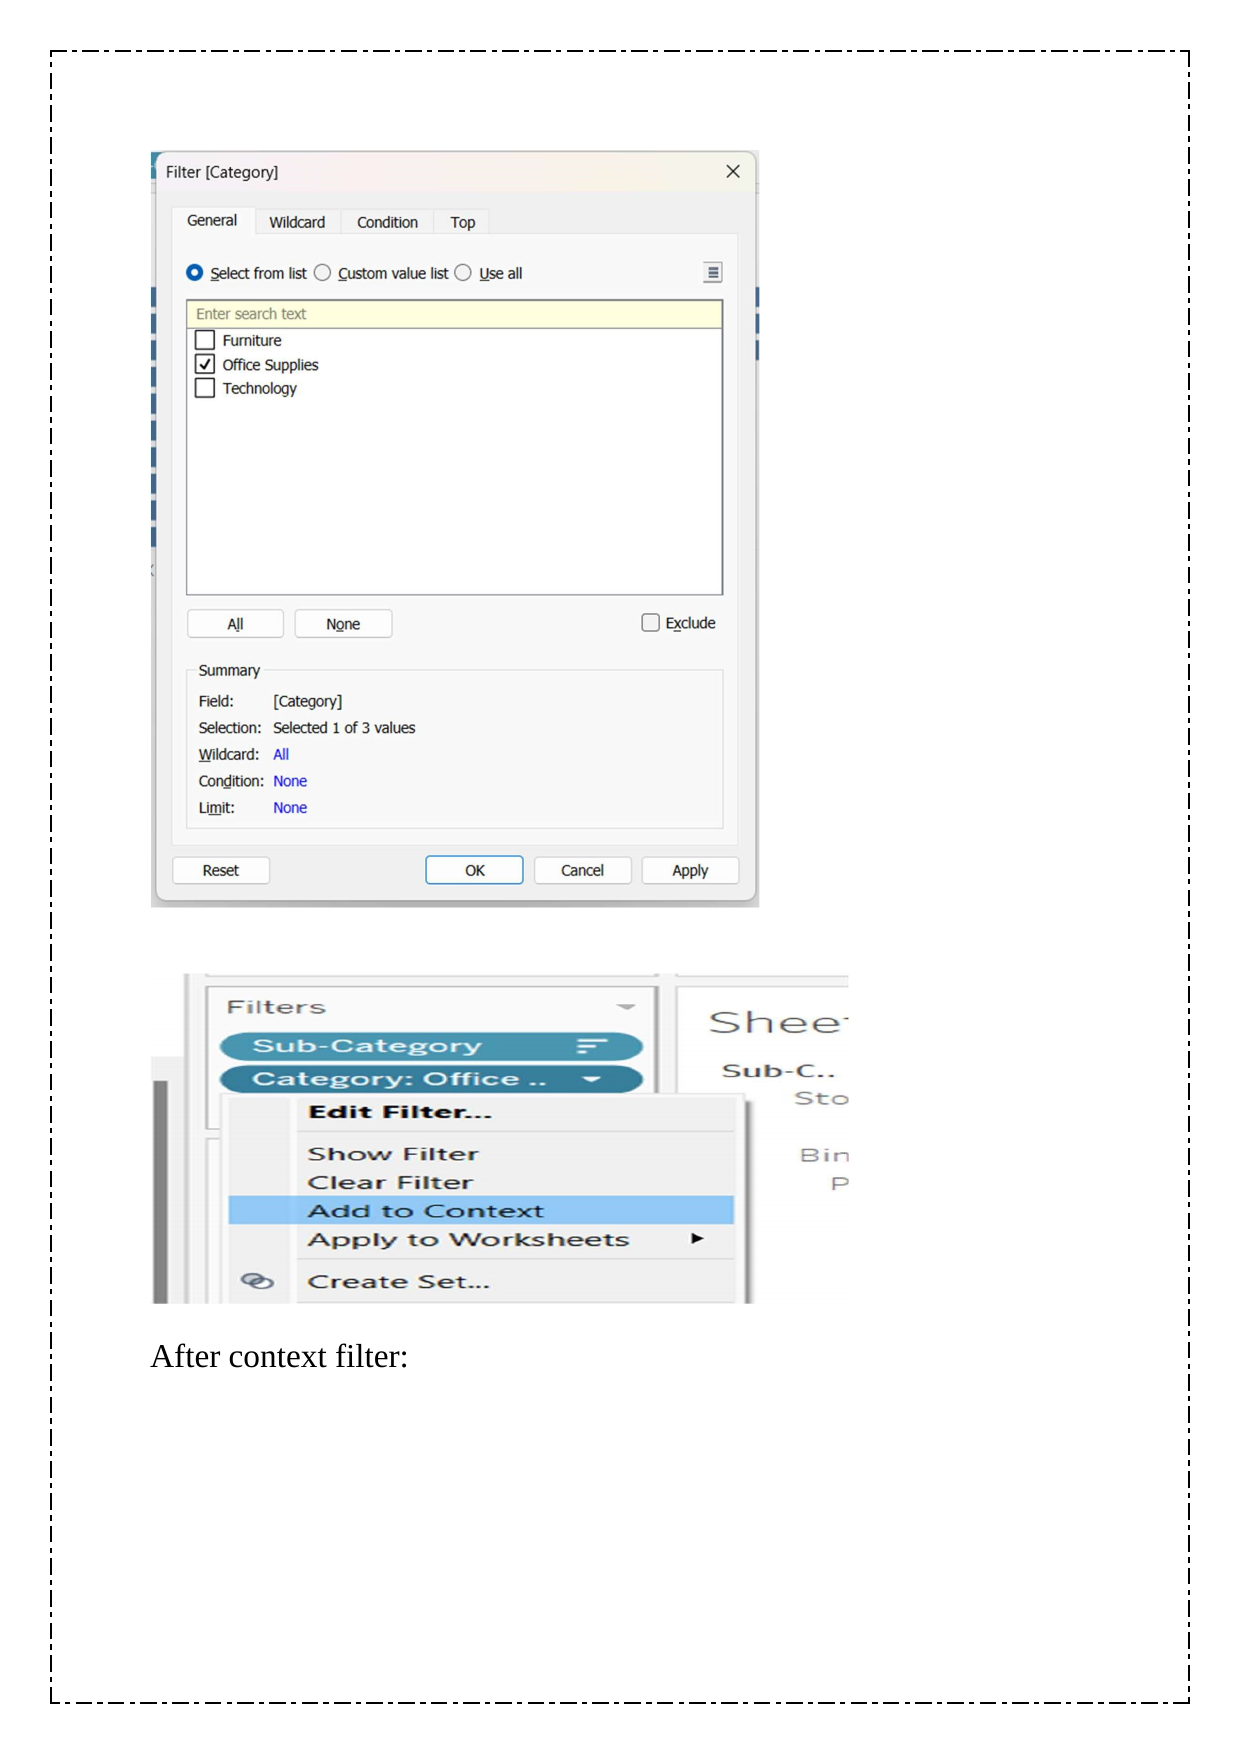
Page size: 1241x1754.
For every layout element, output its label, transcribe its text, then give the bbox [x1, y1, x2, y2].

text After context filter: [150, 1336, 1090, 1375]
picture [150, 973, 849, 1304]
picture [150, 150, 760, 908]
